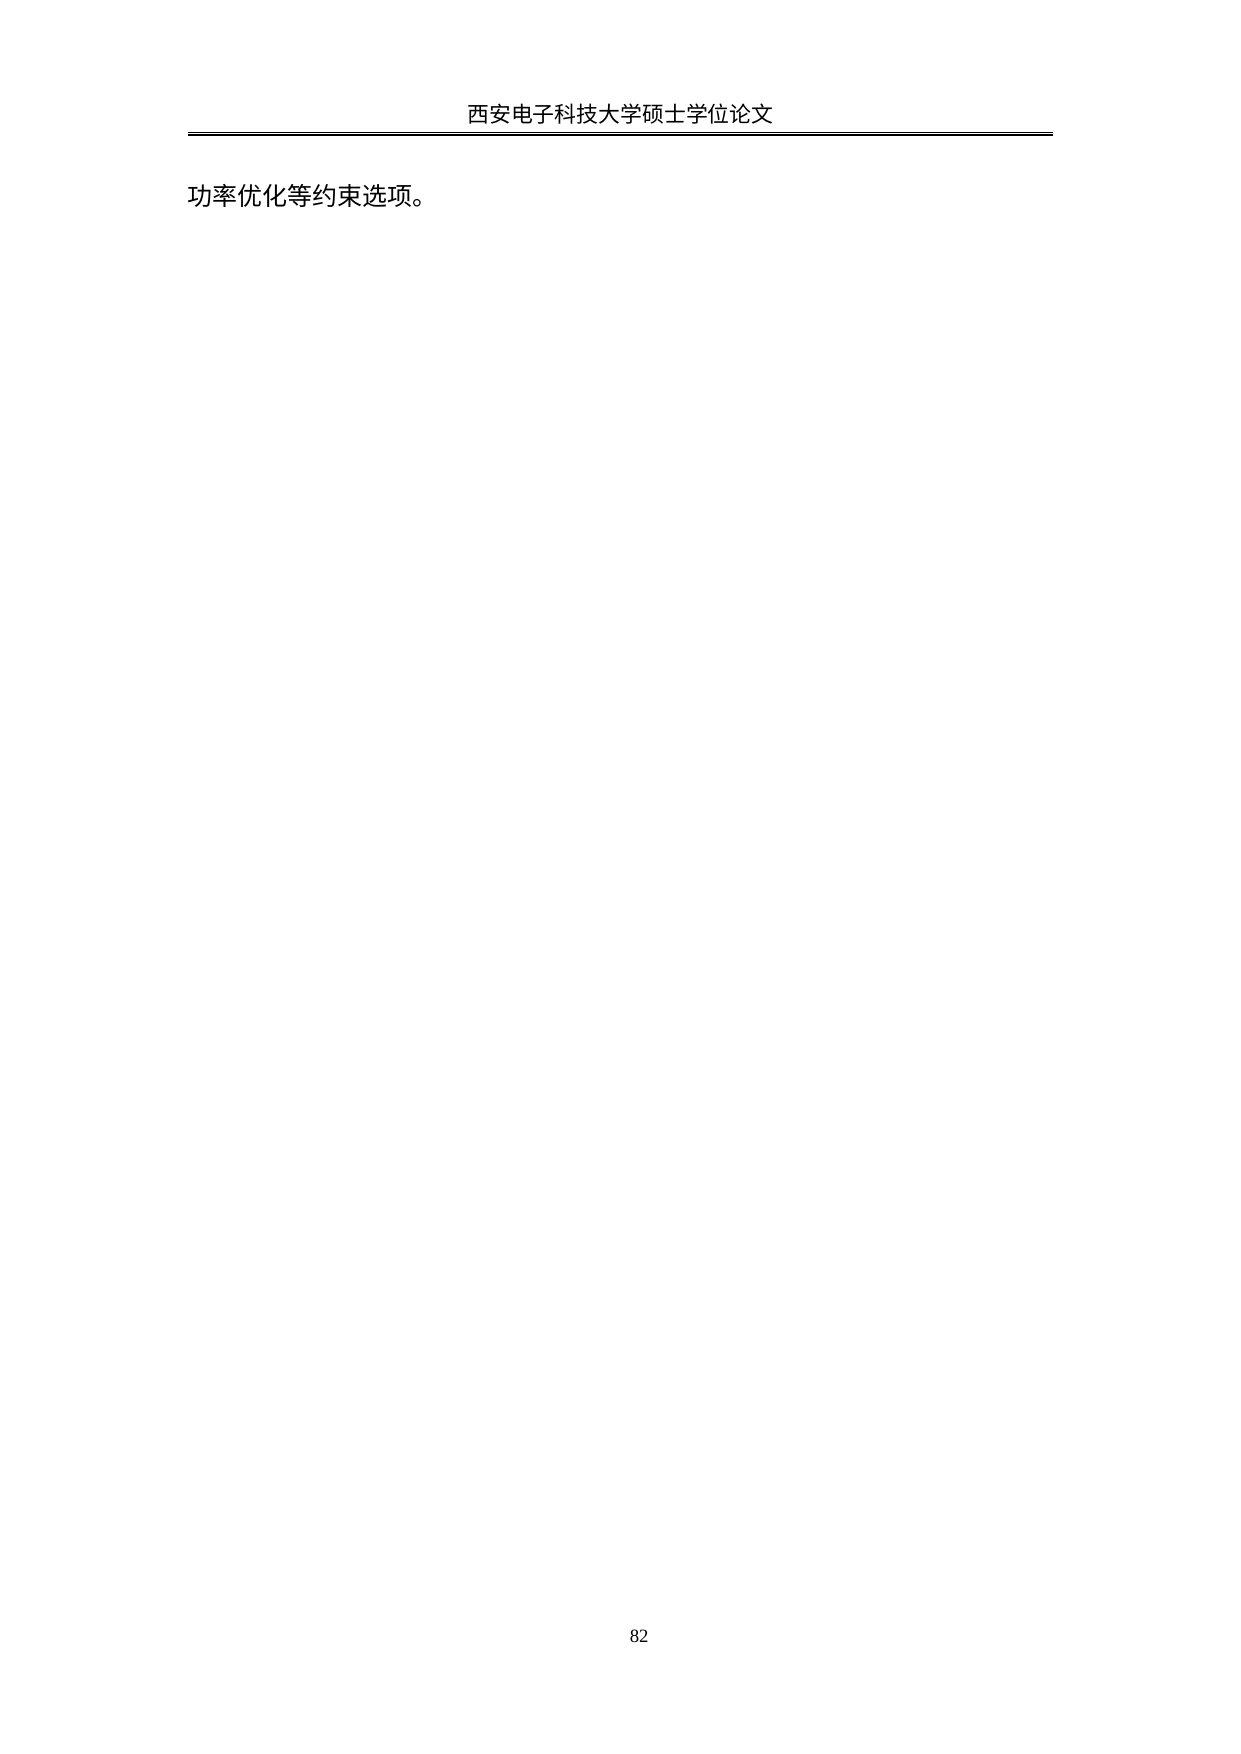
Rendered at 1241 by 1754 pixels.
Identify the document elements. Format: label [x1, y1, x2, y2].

list [187, 162, 1053, 227]
